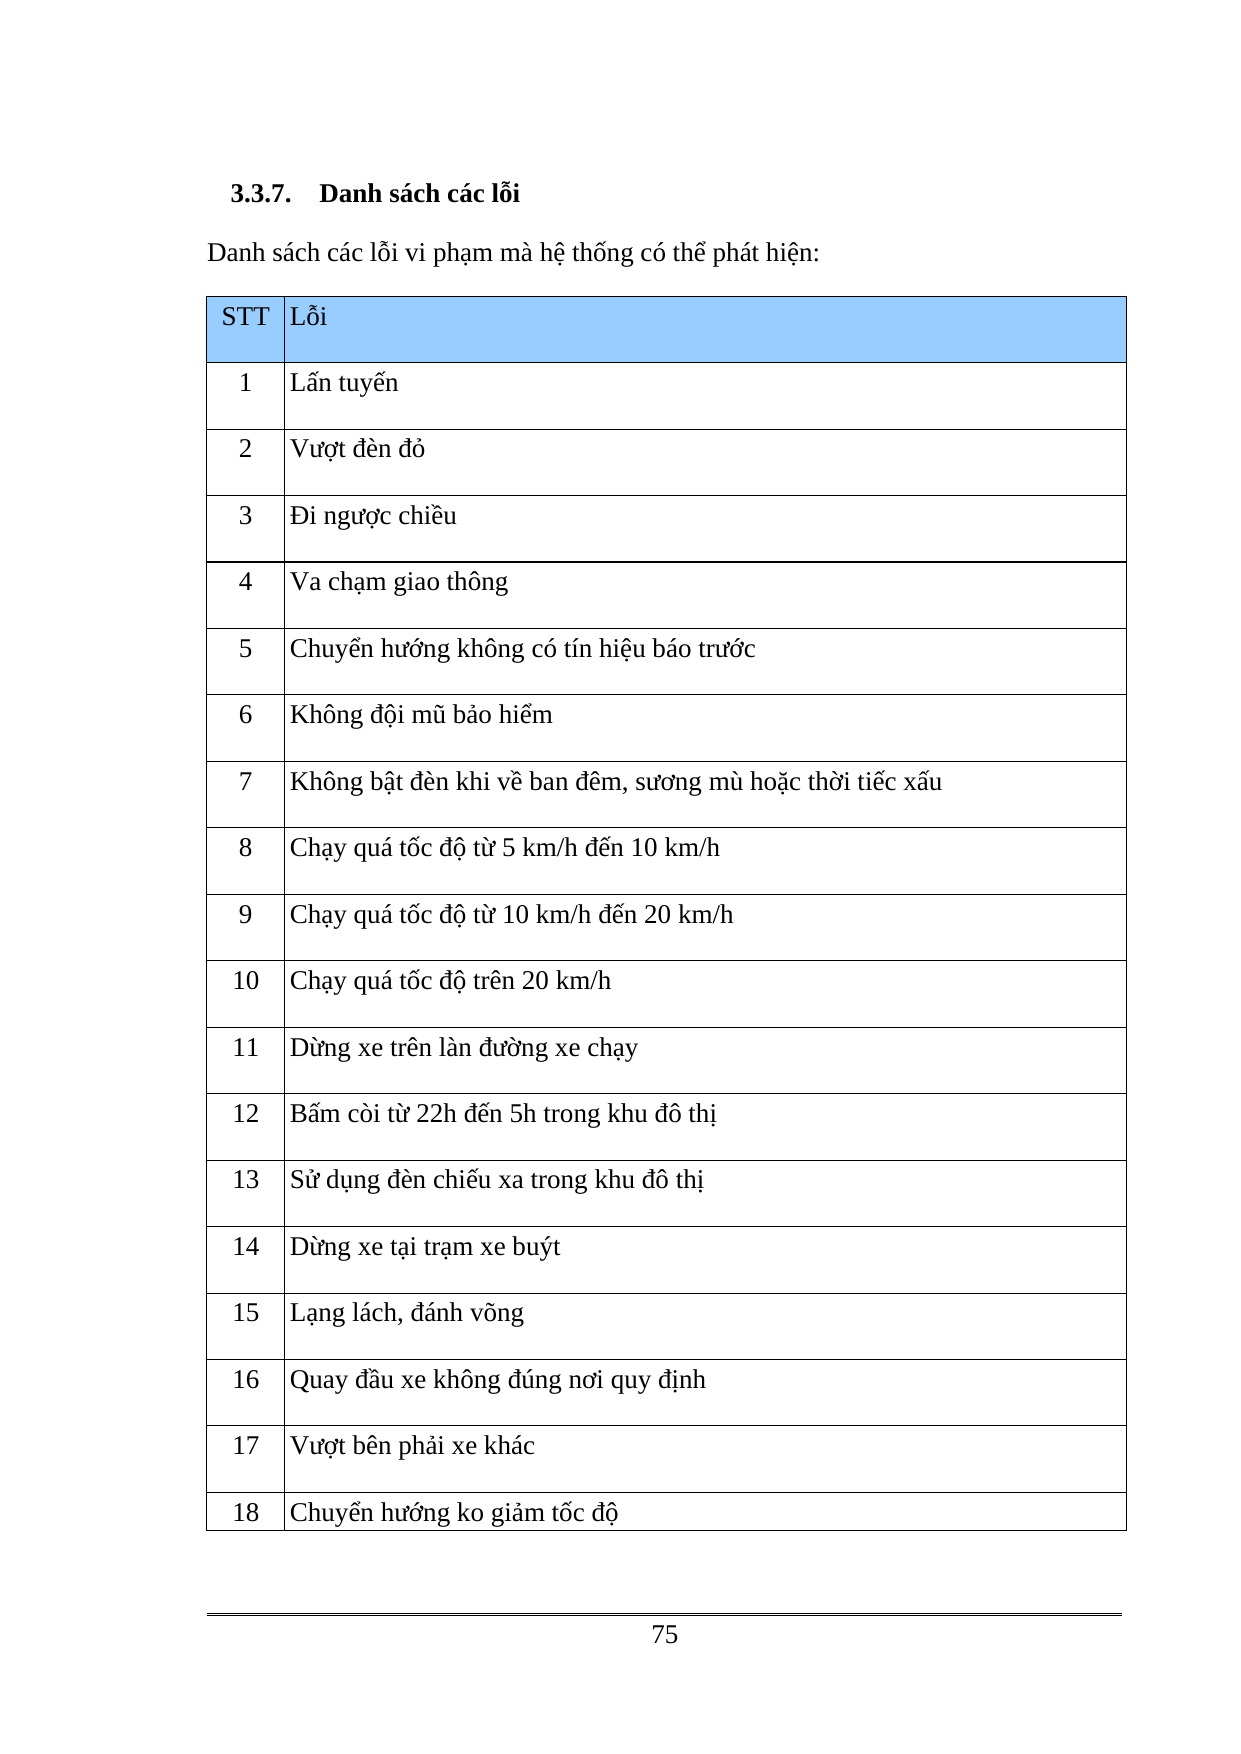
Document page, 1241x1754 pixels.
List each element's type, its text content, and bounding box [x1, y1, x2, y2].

table_cell 2 [207, 430, 284, 495]
table_cell 5 [207, 629, 284, 694]
table_cell Chạy quá tốc độ từ 5 km/h đến 10 km/h [285, 828, 1126, 894]
table_header STT [207, 297, 284, 362]
table_cell Không bật đèn khi về ban đêm, sương mù hoặc thời tiếc xấu [285, 762, 1126, 827]
table_cell 7 [207, 762, 284, 827]
table_cell 17 [207, 1426, 284, 1492]
table_cell 15 [207, 1294, 284, 1359]
table_cell Chạy quá tốc độ trên 20 km/h [285, 961, 1126, 1027]
table_cell Chuyển hướng không có tín hiệu báo trước [285, 629, 1126, 694]
table_cell 12 [207, 1094, 284, 1159]
table_cell 10 [207, 961, 284, 1027]
table_cell 4 [207, 563, 284, 628]
table_cell 1 [207, 363, 284, 428]
table_cell 3 [207, 496, 284, 561]
table_cell Va chạm giao thông [285, 563, 1126, 628]
table_cell Chạy quá tốc độ từ 10 km/h đến 20 km/h [285, 895, 1126, 960]
table_cell Quay đầu xe không đúng nơi quy định [285, 1360, 1126, 1425]
table_cell Vượt bên phải xe khác [285, 1426, 1126, 1492]
table_cell 8 [207, 828, 284, 894]
table_cell 6 [207, 695, 284, 761]
table_cell 14 [207, 1227, 284, 1292]
table_header Lỗi [285, 297, 1126, 362]
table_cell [285, 1493, 1126, 1530]
table_cell 9 [207, 895, 284, 960]
table_cell 18 [207, 1493, 284, 1530]
table_cell Dừng xe tại trạm xe buýt [285, 1227, 1126, 1292]
table_cell Đi ngược chiều [285, 496, 1126, 561]
text Danh sách các lỗi vi phạm mà hệ thống có thể phát hiện: [207, 236, 1122, 267]
table_cell 11 [207, 1028, 284, 1093]
table_cell Không đội mũ bảo hiểm [285, 695, 1126, 761]
table_cell 16 [207, 1360, 284, 1425]
table_cell Dừng xe trên làn đường xe chạy [285, 1028, 1126, 1093]
table_cell Bấm còi từ 22h đến 5h trong khu đô thị [285, 1094, 1126, 1159]
table_cell Sử dụng đèn chiếu xa trong khu đô thị [285, 1161, 1126, 1226]
table_cell 13 [207, 1161, 284, 1226]
subtitle Danh sách các lỗi [230, 177, 1122, 208]
table_cell Lấn tuyến [285, 363, 1126, 428]
table_cell Lạng lách, đánh võng [285, 1294, 1126, 1359]
table_cell Vượt đèn đỏ [285, 430, 1126, 495]
